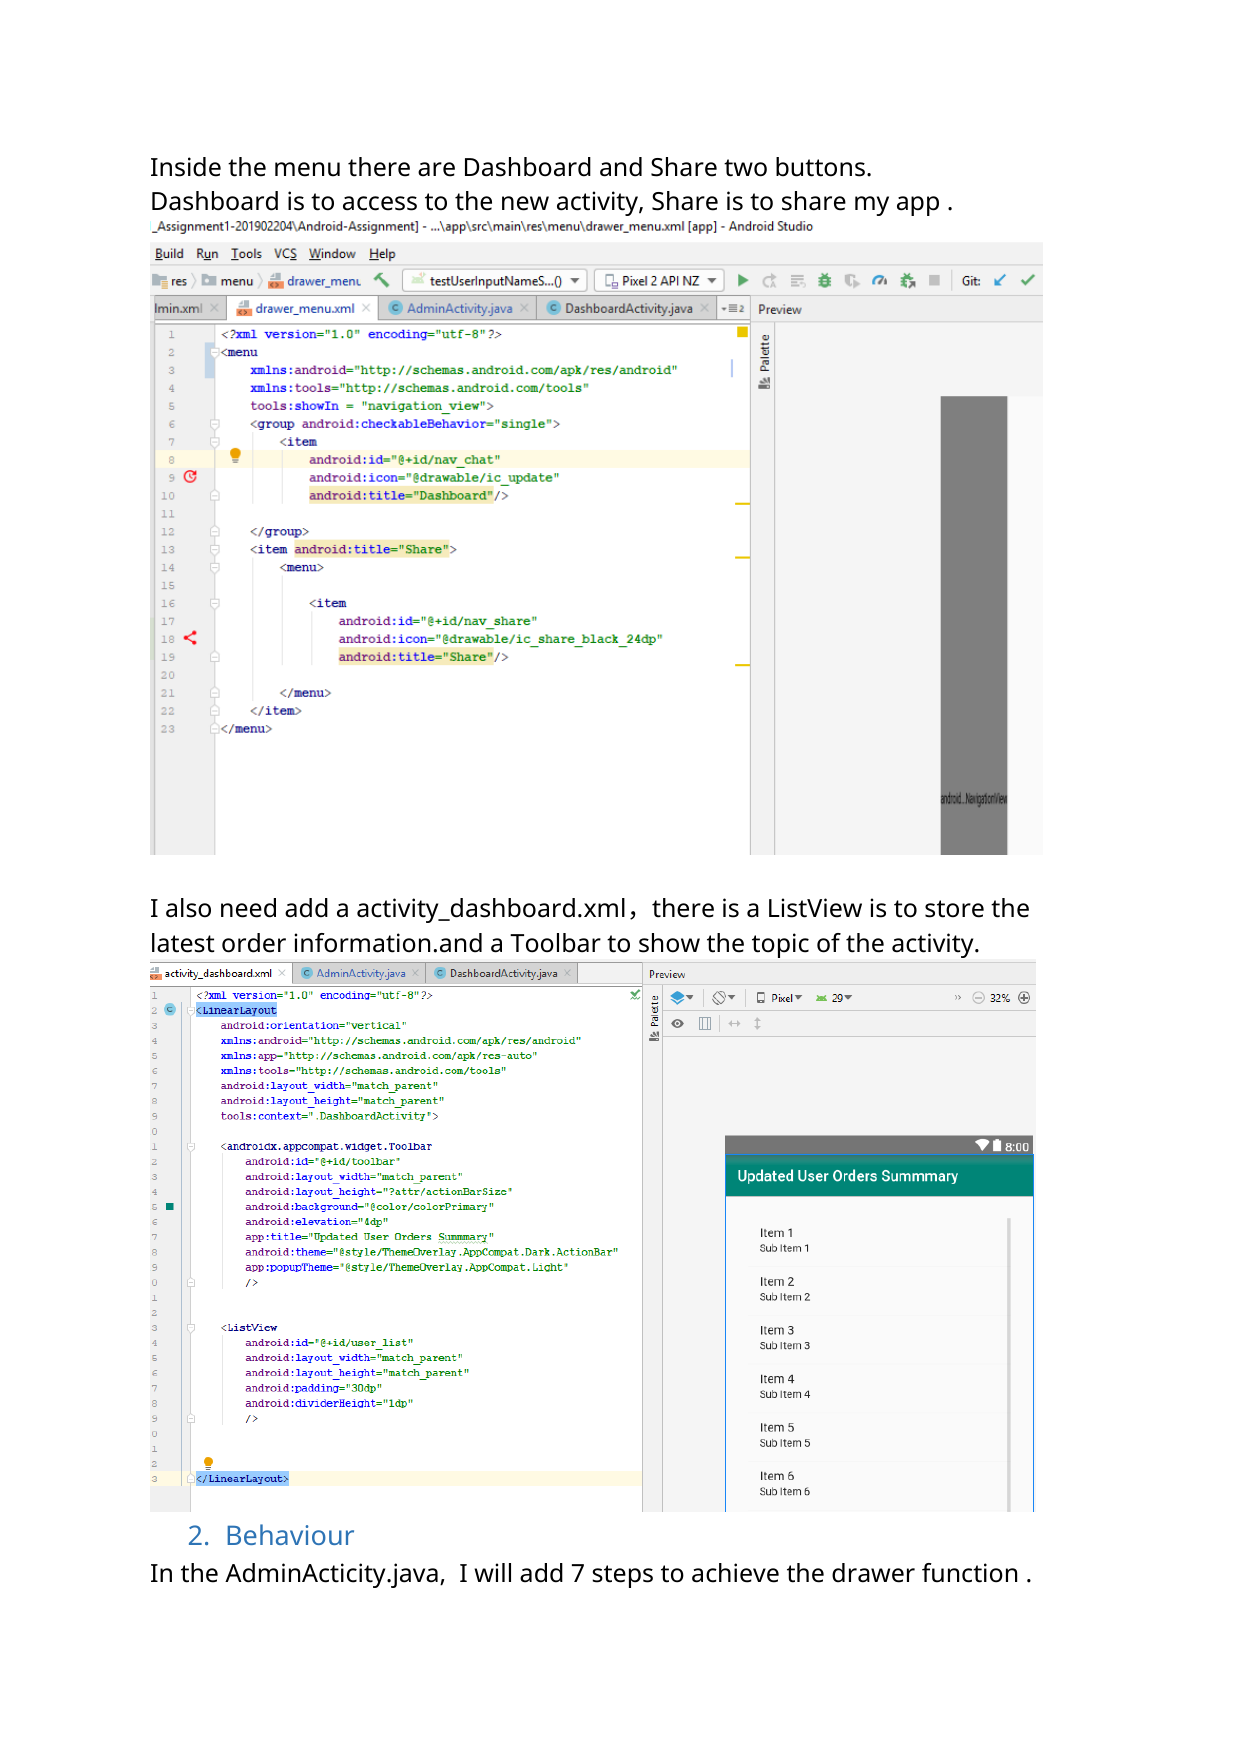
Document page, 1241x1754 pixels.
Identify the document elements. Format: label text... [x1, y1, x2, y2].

text In the AdminActicity.java, I will add 7 steps to achieve the drawer function . [150, 1556, 1090, 1590]
text I also need add a activity_dashboard.xml，there is a ListView is to store the latest order information.and a Toolbar to show the topic of the activity. [150, 889, 1090, 1512]
text Inside the menu there are Dashboard and Share two buttons. [150, 150, 1090, 184]
text Dashboard is to access to the new activity, Share is to share my app . [150, 184, 1090, 218]
subtitle Behaviour [187, 1516, 1090, 1553]
